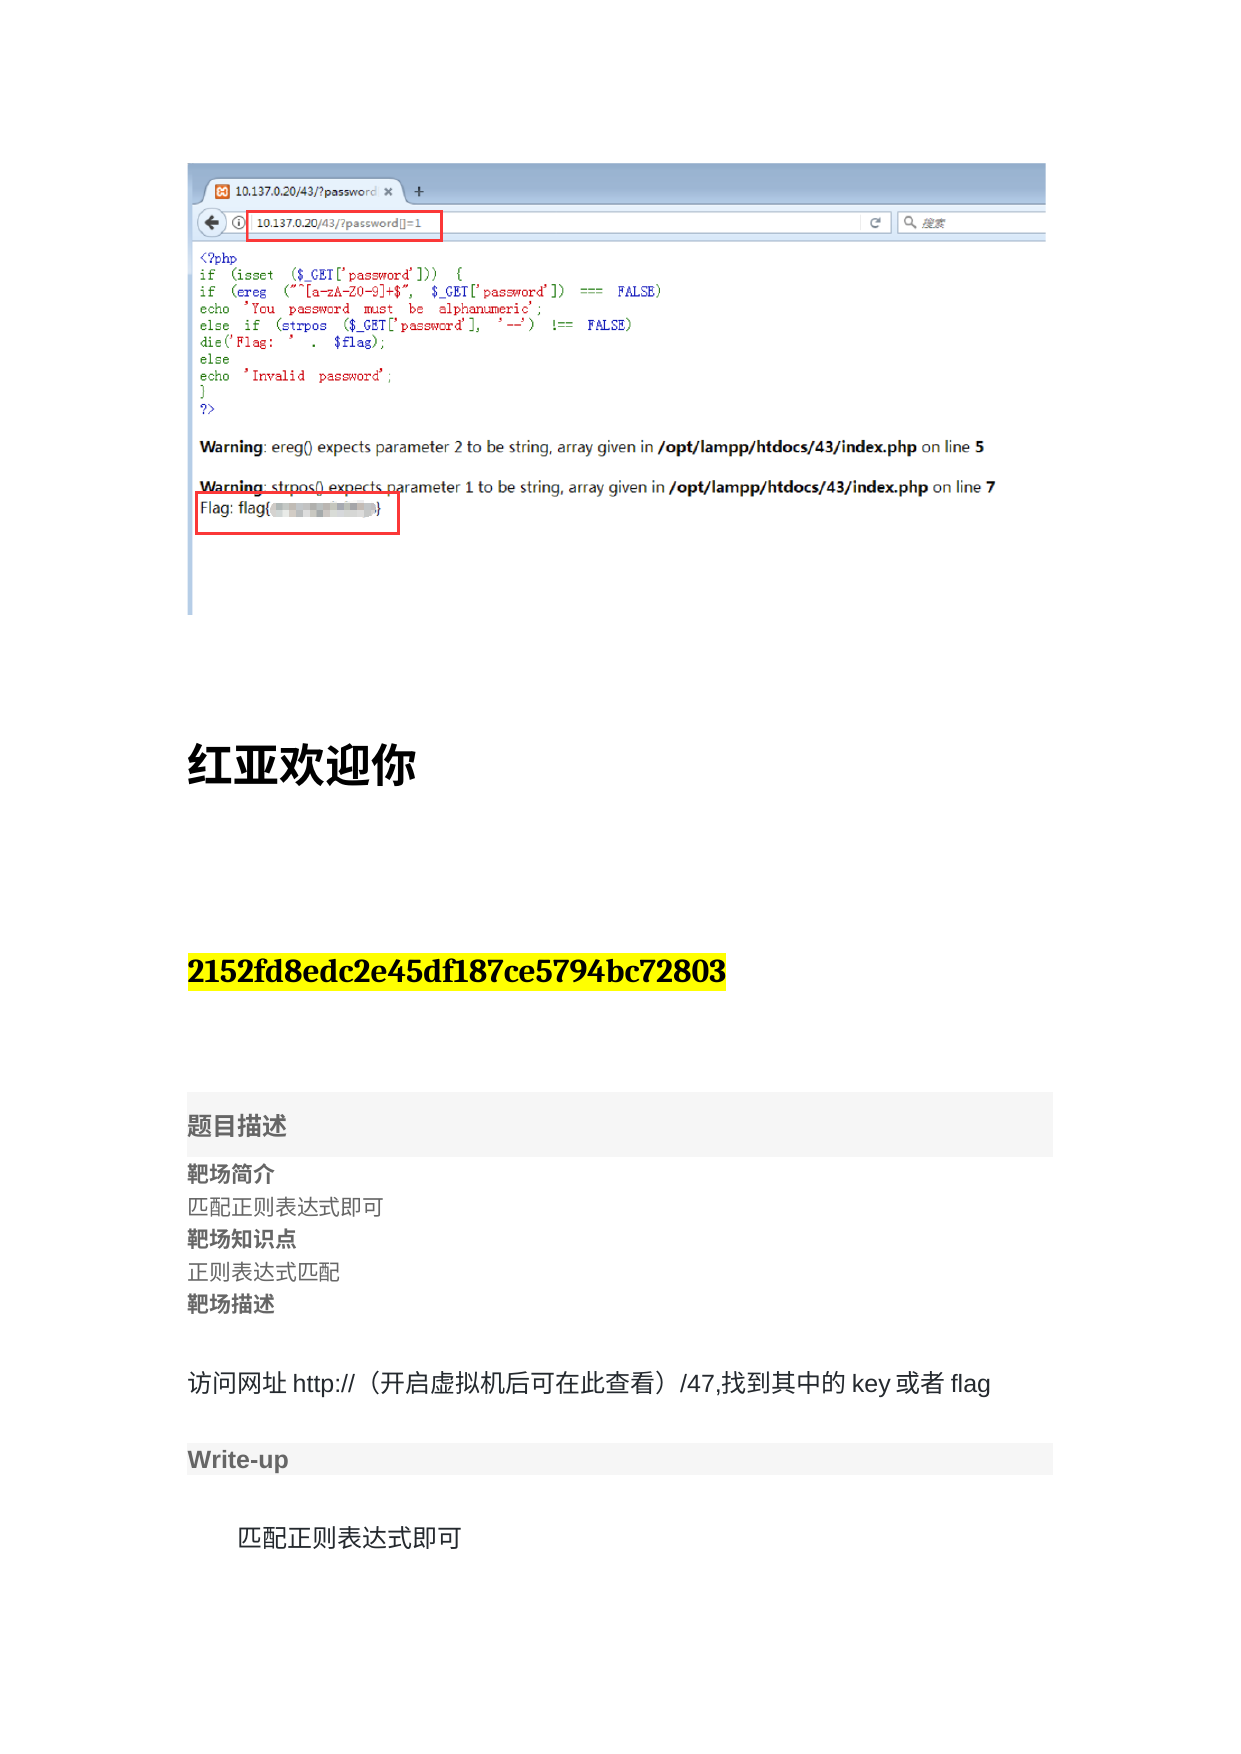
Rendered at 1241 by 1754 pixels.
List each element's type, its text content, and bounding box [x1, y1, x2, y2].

text 题目描述 [187, 1092, 1053, 1157]
text 靶场知识点 [187, 1222, 1053, 1254]
text 匹配正则表达式即可 [187, 1504, 1053, 1569]
text 匹配正则表达式即可 [187, 1189, 1053, 1222]
text 靶场简介 [187, 1157, 1053, 1189]
picture [187, 163, 1046, 615]
text 靶场描述 [187, 1287, 1053, 1319]
text 正则表达式匹配 [187, 1254, 1053, 1287]
text 访问网址http://（开启虚拟机后可在此查看）/47,找到其中的key或者flag [187, 1349, 1053, 1414]
subtitle 红亚欢迎你 [187, 714, 1053, 812]
subtitle 2152fd8edc2e45df187ce5794bc72803 [187, 939, 1053, 1004]
text Write-up [187, 1443, 1053, 1475]
